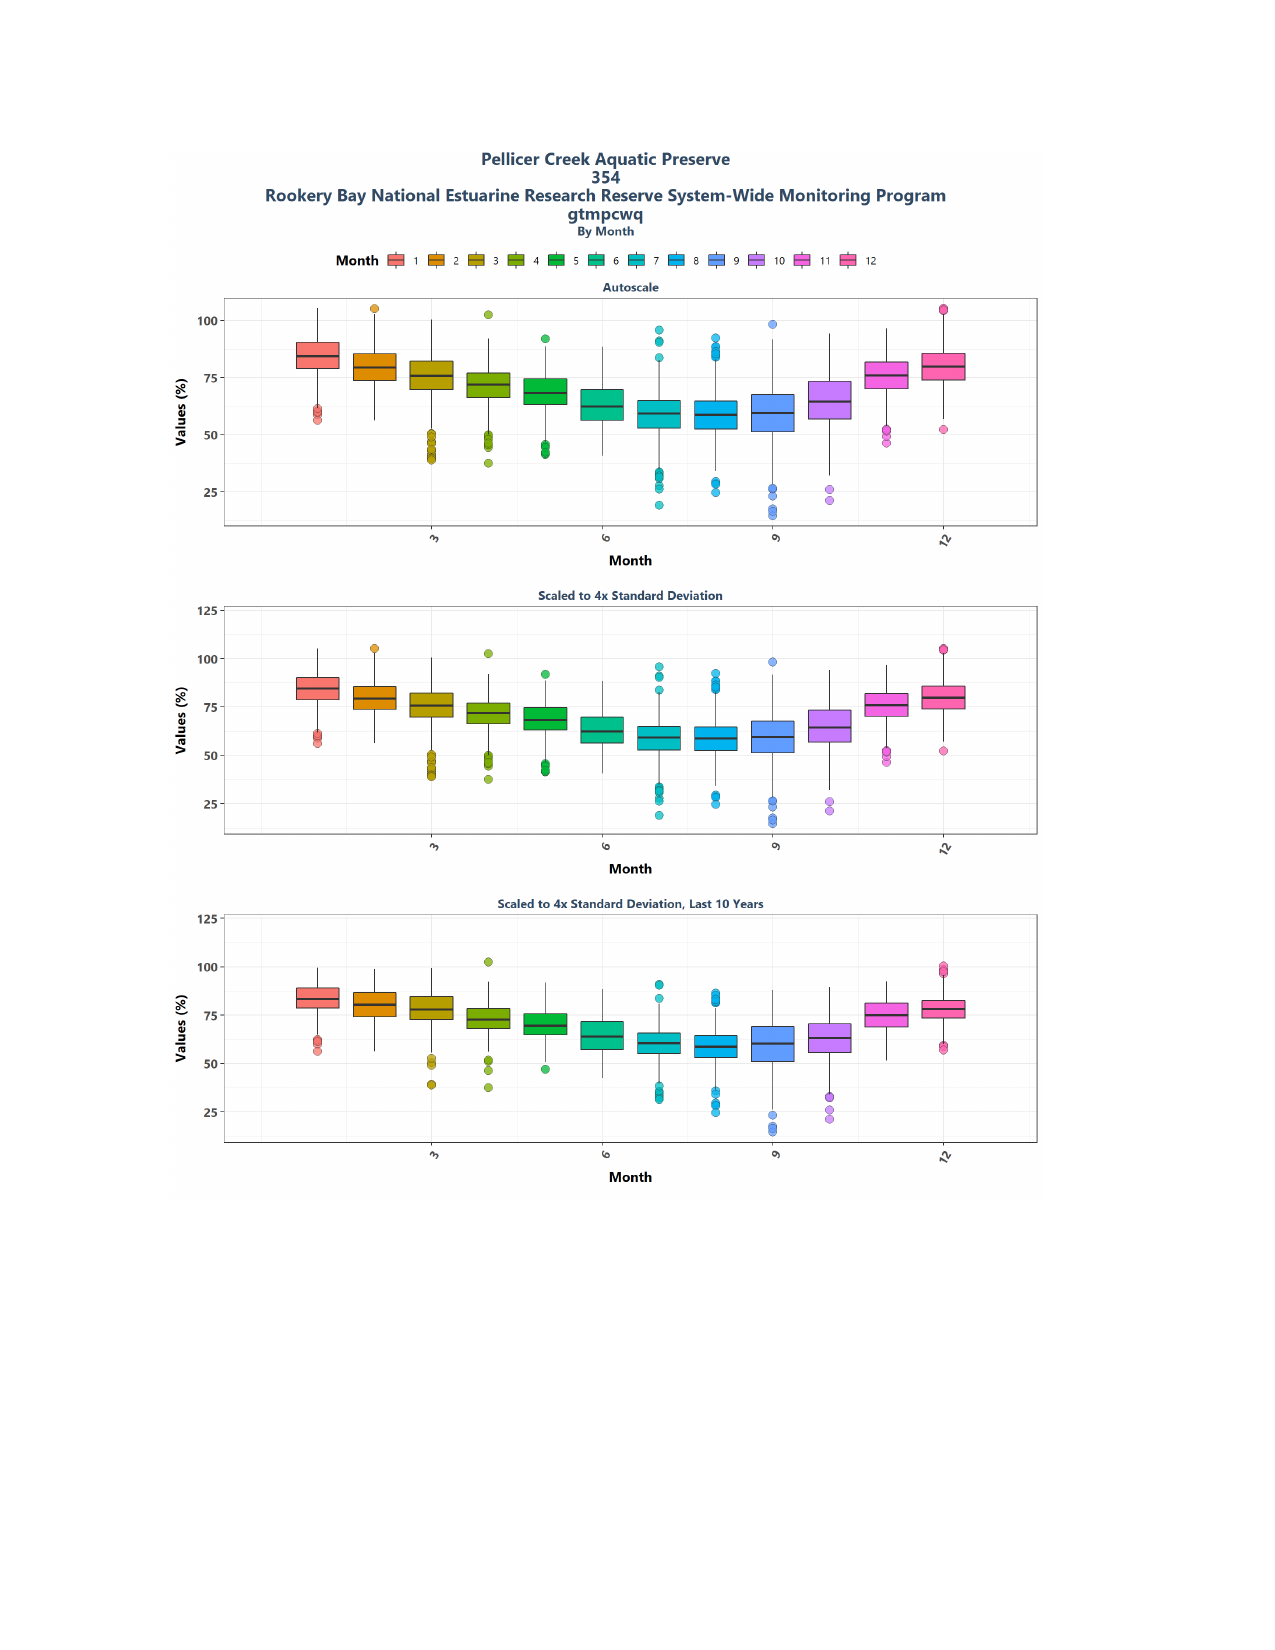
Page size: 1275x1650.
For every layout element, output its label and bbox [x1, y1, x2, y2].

picture [168, 150, 1044, 1200]
